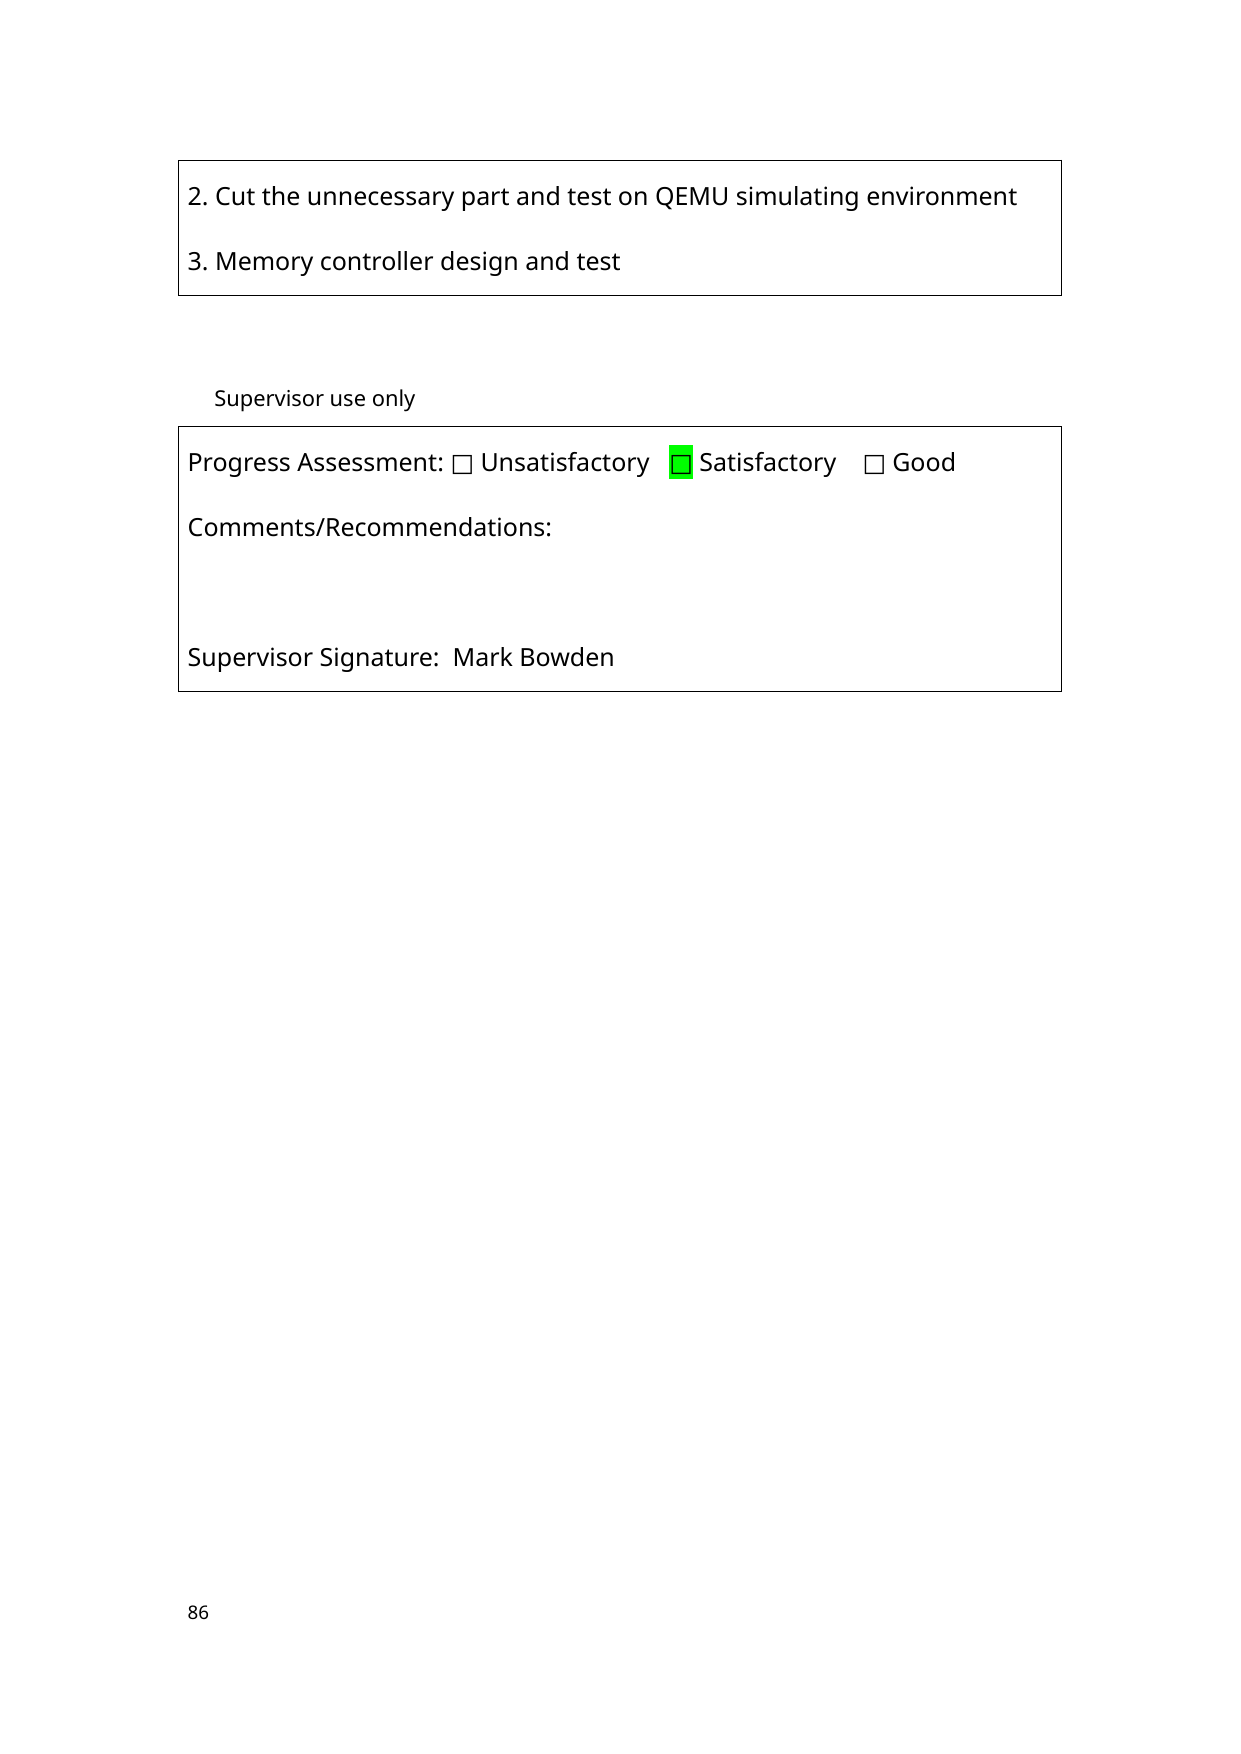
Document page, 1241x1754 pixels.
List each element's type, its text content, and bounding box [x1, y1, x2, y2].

text Supervisor Signature: Mark Bowden [179, 621, 1061, 691]
text 2. Cut the unnecessary part and test on QEMU simulating environment [179, 161, 1061, 225]
text 3. Memory controller design and test [179, 225, 1061, 295]
text Comments/Recommendations: [187, 494, 1053, 559]
text Progress Assessment: □ Unsatisfactory □ Satisfactory □ Good [179, 427, 1061, 494]
